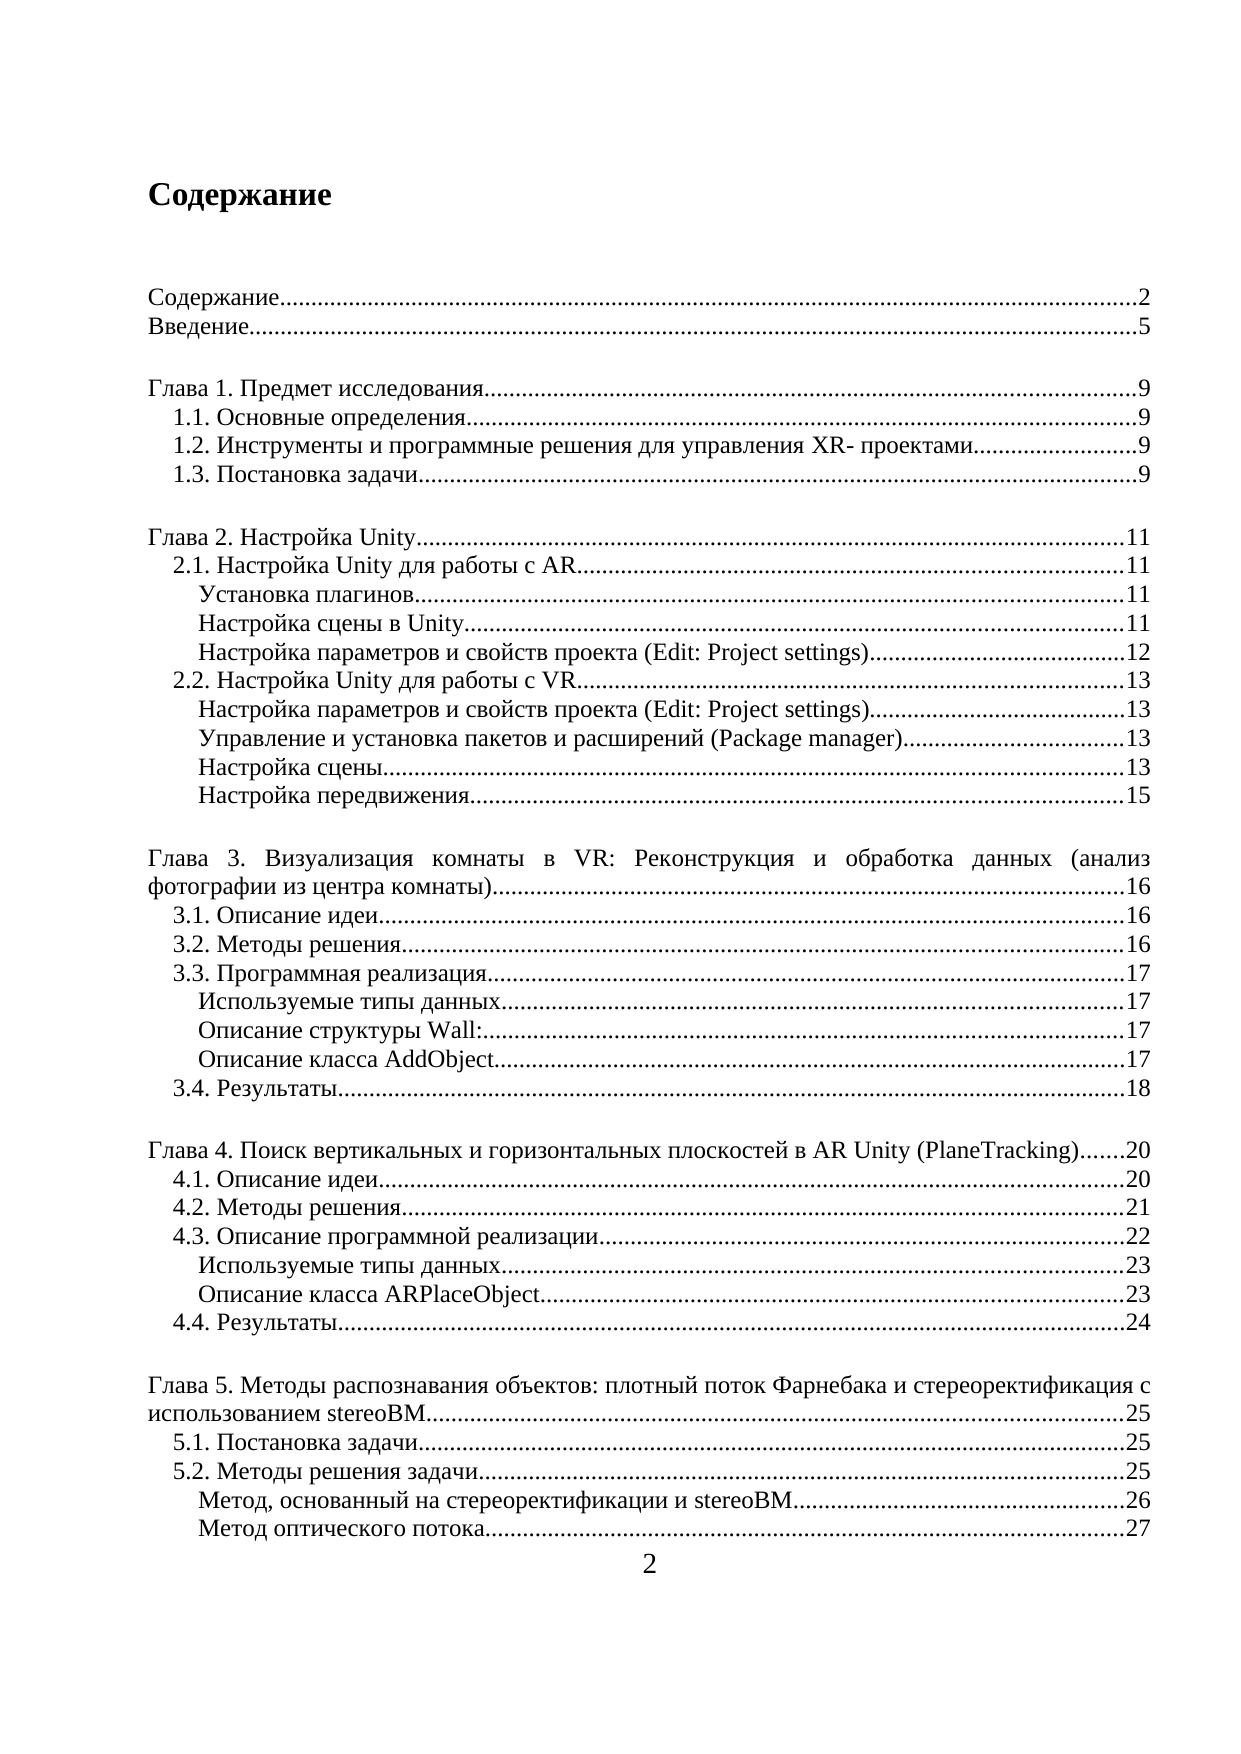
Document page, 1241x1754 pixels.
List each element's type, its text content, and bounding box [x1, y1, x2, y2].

text 4.2. Методы решения 21 [173, 1192, 1152, 1221]
text Описание структуры Wall: 17 [198, 1015, 1152, 1044]
text Настройка сцены в Unity 11 [198, 608, 1152, 637]
text 3.4. Результаты 18 [173, 1073, 1152, 1135]
text Метод, основанный на стереоректификации и stereoBM 26 [198, 1485, 1152, 1513]
text Глава 1. Предмет исследования 9 [148, 373, 1152, 402]
text Метод оптического потока 27 [198, 1513, 1152, 1542]
text Используемые типы данных 17 [198, 986, 1152, 1015]
text Используемые типы данных 23 [198, 1250, 1152, 1279]
text 1.2. Инструменты и программные решения для управления XR- проектами 9 [173, 431, 1152, 459]
text 1.3. Постановка задачи 9 [173, 459, 1152, 522]
text Настройка сцены 13 [198, 752, 1152, 780]
text 2.2. Настройка Unity для работы с VR 13 [173, 665, 1152, 694]
text Введение 5 [148, 311, 1152, 373]
text 3.3. Программная реализация 17 [173, 958, 1152, 986]
text Описание класса ARPlaceObject 23 [198, 1279, 1152, 1307]
text 3.1. Описание идеи 16 [173, 900, 1152, 929]
text 4.1. Описание идеи 20 [173, 1164, 1152, 1192]
text Настройка параметров и свойств проекта (Edit: Project settings) 12 [198, 637, 1152, 665]
text 3.2. Методы решения 16 [173, 929, 1152, 958]
text 2.1. Настройка Unity для работы с AR 11 [173, 550, 1152, 579]
subtitle Содержание [148, 174, 1152, 213]
text 5.2. Методы решения задачи 25 [173, 1456, 1152, 1485]
text Управление и установка пакетов и расширений (Package manager) 13 [198, 723, 1152, 752]
text Настройка параметров и свойств проекта (Edit: Project settings) 13 [198, 694, 1152, 723]
text Описание класса AddObject 17 [198, 1044, 1152, 1073]
text Установка плагинов 11 [198, 579, 1152, 608]
text Настройка передвижения 15 [198, 780, 1152, 843]
text Содержание 2 [148, 282, 1152, 311]
text Глава 2. Настройка Unity 11 [148, 522, 1152, 550]
text 4.4. Результаты 24 [173, 1307, 1152, 1370]
text 1.1. Основные определения 9 [173, 402, 1152, 431]
text 4.3. Описание программной реализации 22 [173, 1221, 1152, 1250]
text 5.1. Постановка задачи 25 [173, 1427, 1152, 1456]
text Глава 3. Визуализация комнаты в VR: Реконструкция и обработка данных (анализ фотографии из центра комнаты) 16 [148, 843, 1152, 900]
text Глава 5. Методы распознавания объектов: плотный поток Фарнебака и стереоректификация с использованием stereoBM 25 [148, 1370, 1152, 1427]
text Глава 4. Поиск вертикальных и горизонтальных плоскостей в AR Unity (PlaneTracking) 20 [148, 1135, 1152, 1164]
